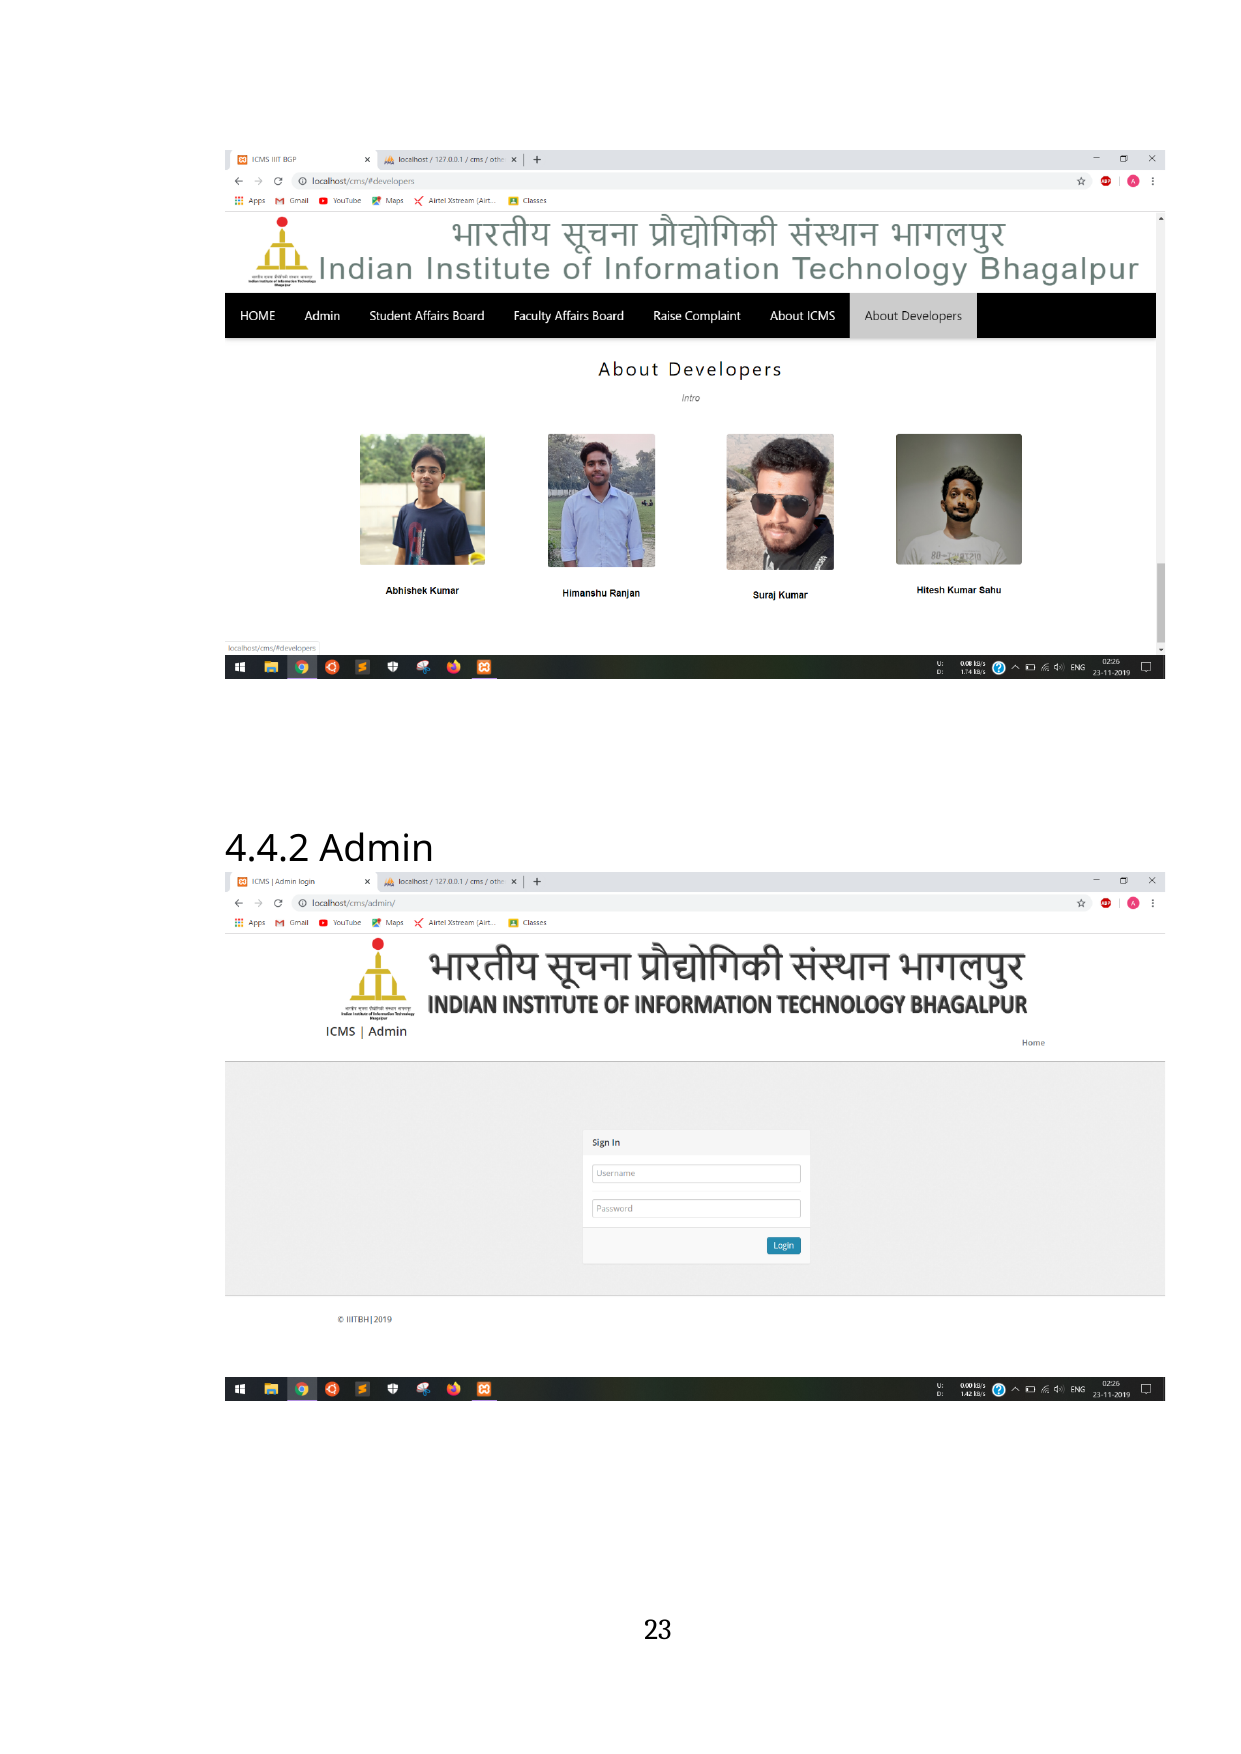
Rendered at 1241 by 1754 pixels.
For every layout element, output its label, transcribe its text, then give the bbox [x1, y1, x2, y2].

picture [225, 872, 1166, 1401]
subtitle 4.4.2 Admin [225, 821, 1090, 872]
picture [225, 150, 1166, 679]
